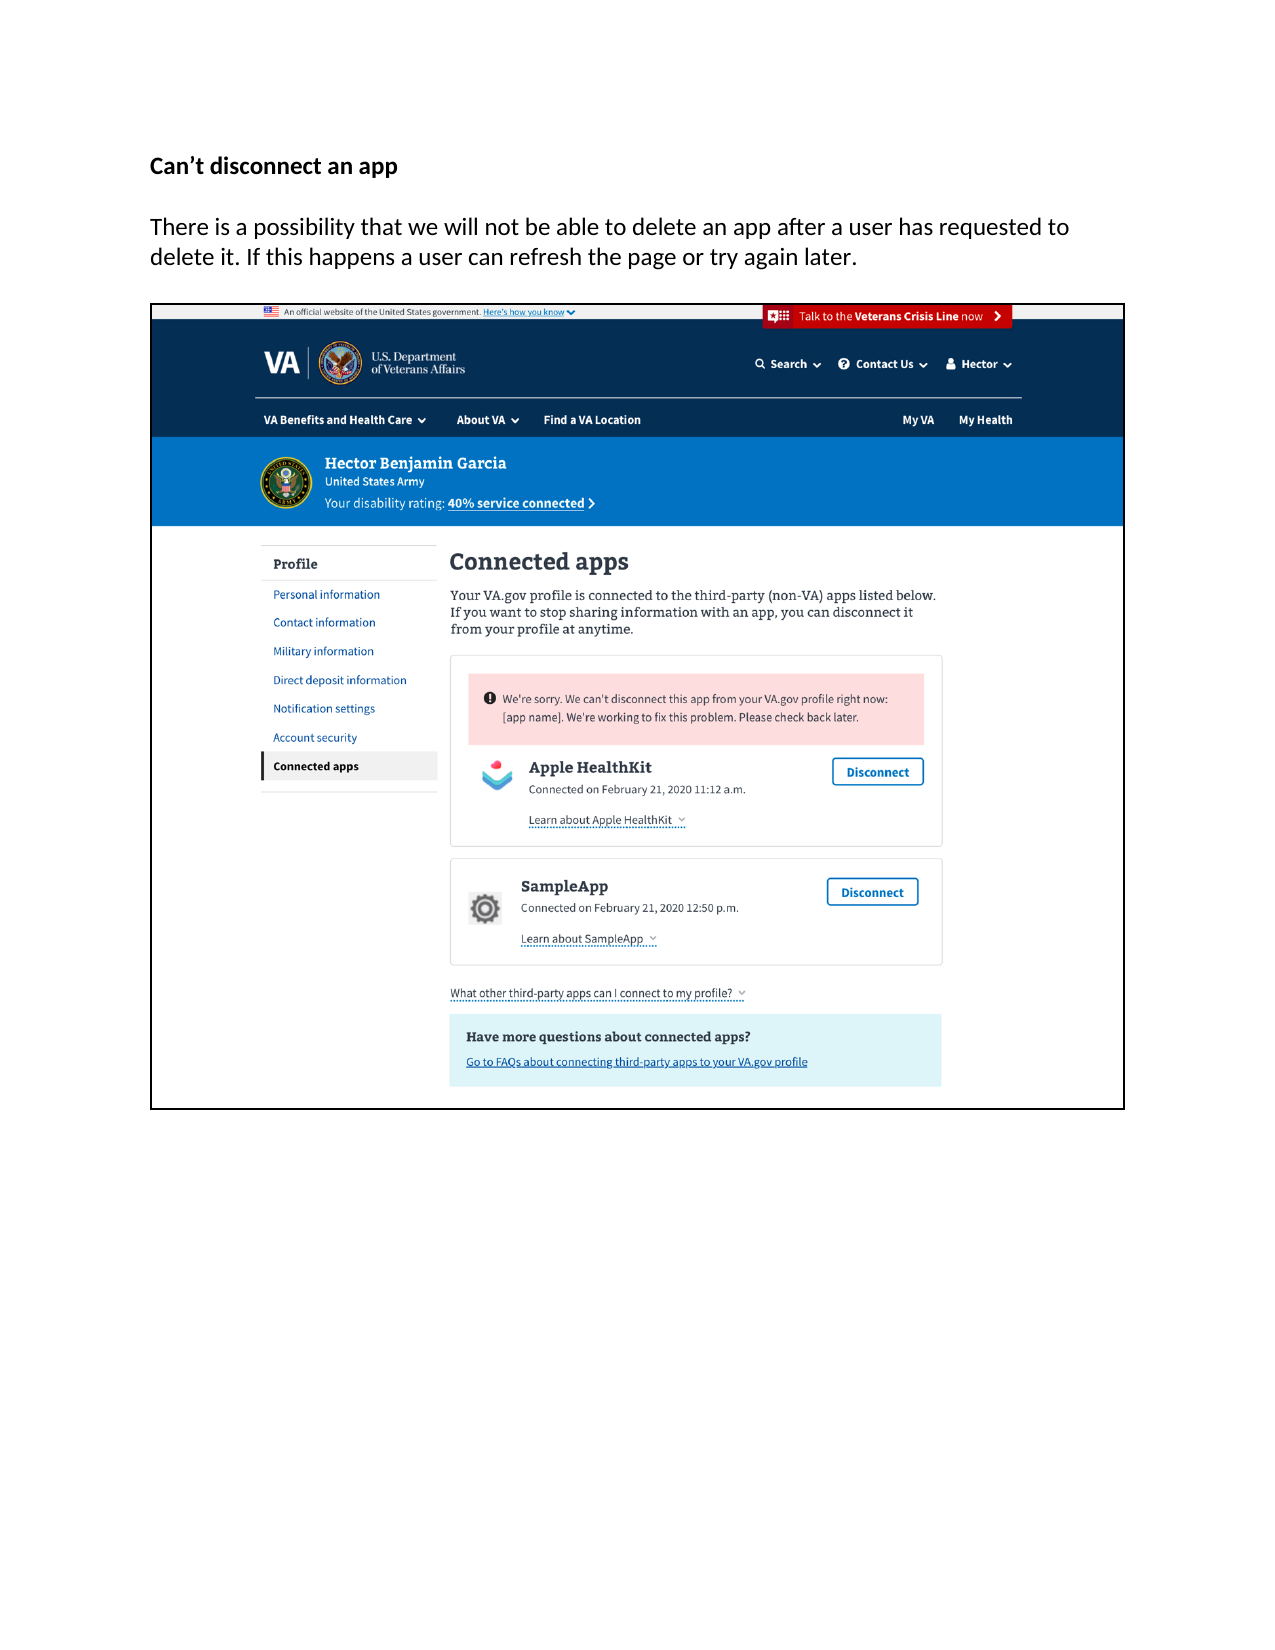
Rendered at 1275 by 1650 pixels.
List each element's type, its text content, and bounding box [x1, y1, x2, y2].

picture [152, 305, 1123, 1108]
text Can’t disconnect an app [150, 150, 1125, 211]
text There is a possibility that we will not be able to delete an app after a user has requested to delete it. If this happens a user can refresh the page or try again later. [150, 211, 1125, 272]
